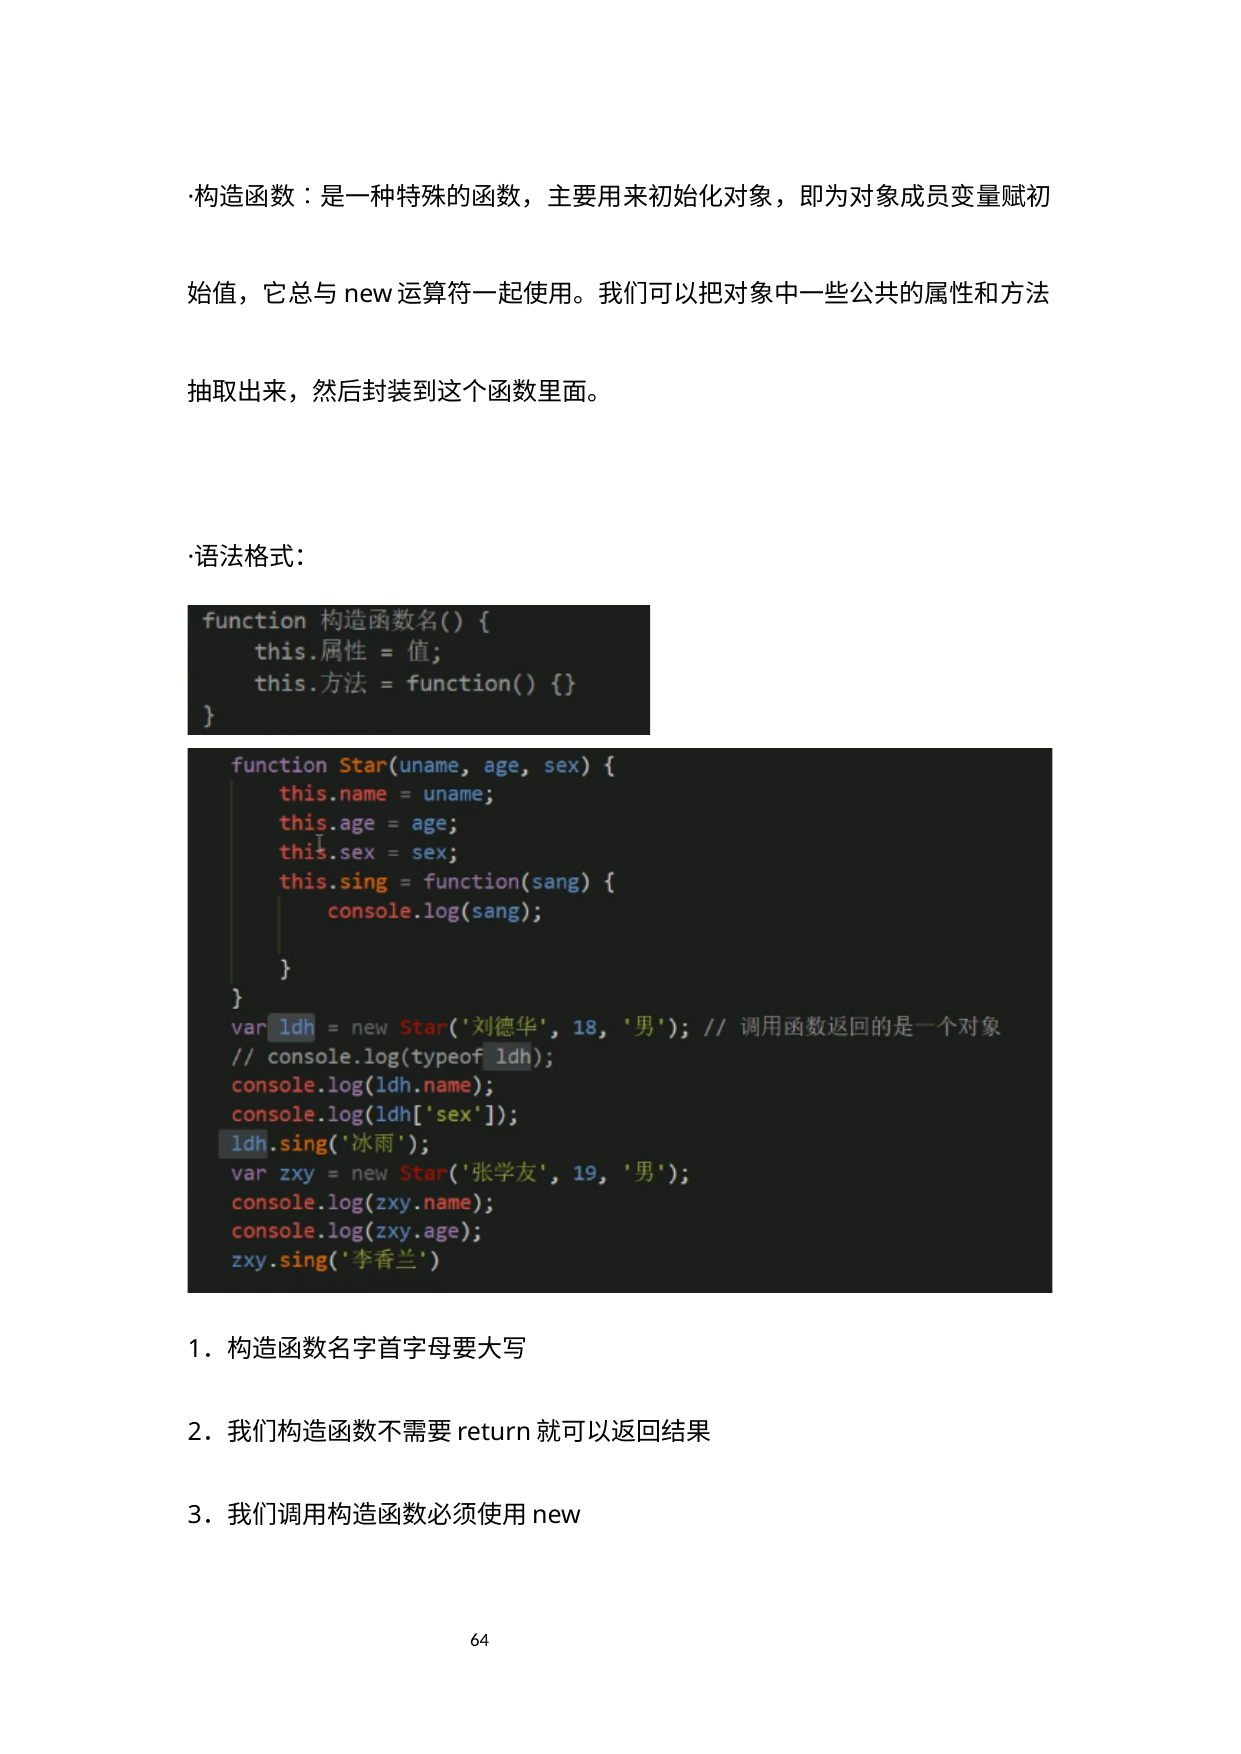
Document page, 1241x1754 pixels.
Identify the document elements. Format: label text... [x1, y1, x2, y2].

list 3．我们调用构造函数必须使用new [187, 1481, 1053, 1546]
list 1．构造函数名字首字母要大写 [187, 1314, 1053, 1379]
list ·语法格式： [187, 522, 1053, 587]
list 2．我们构造函数不需要return就可以返回结果 [187, 1397, 1053, 1462]
list ·构造函数︰是一种特殊的函数，主要用来初始化对象，即为对象成员变量赋初始值，它总与new运算符一起使用。我们可以把对象中一些公共的属性和方法抽取出来，然后封装到这个函数里面。 [187, 162, 1053, 422]
picture [187, 605, 650, 735]
picture [187, 748, 1053, 1293]
